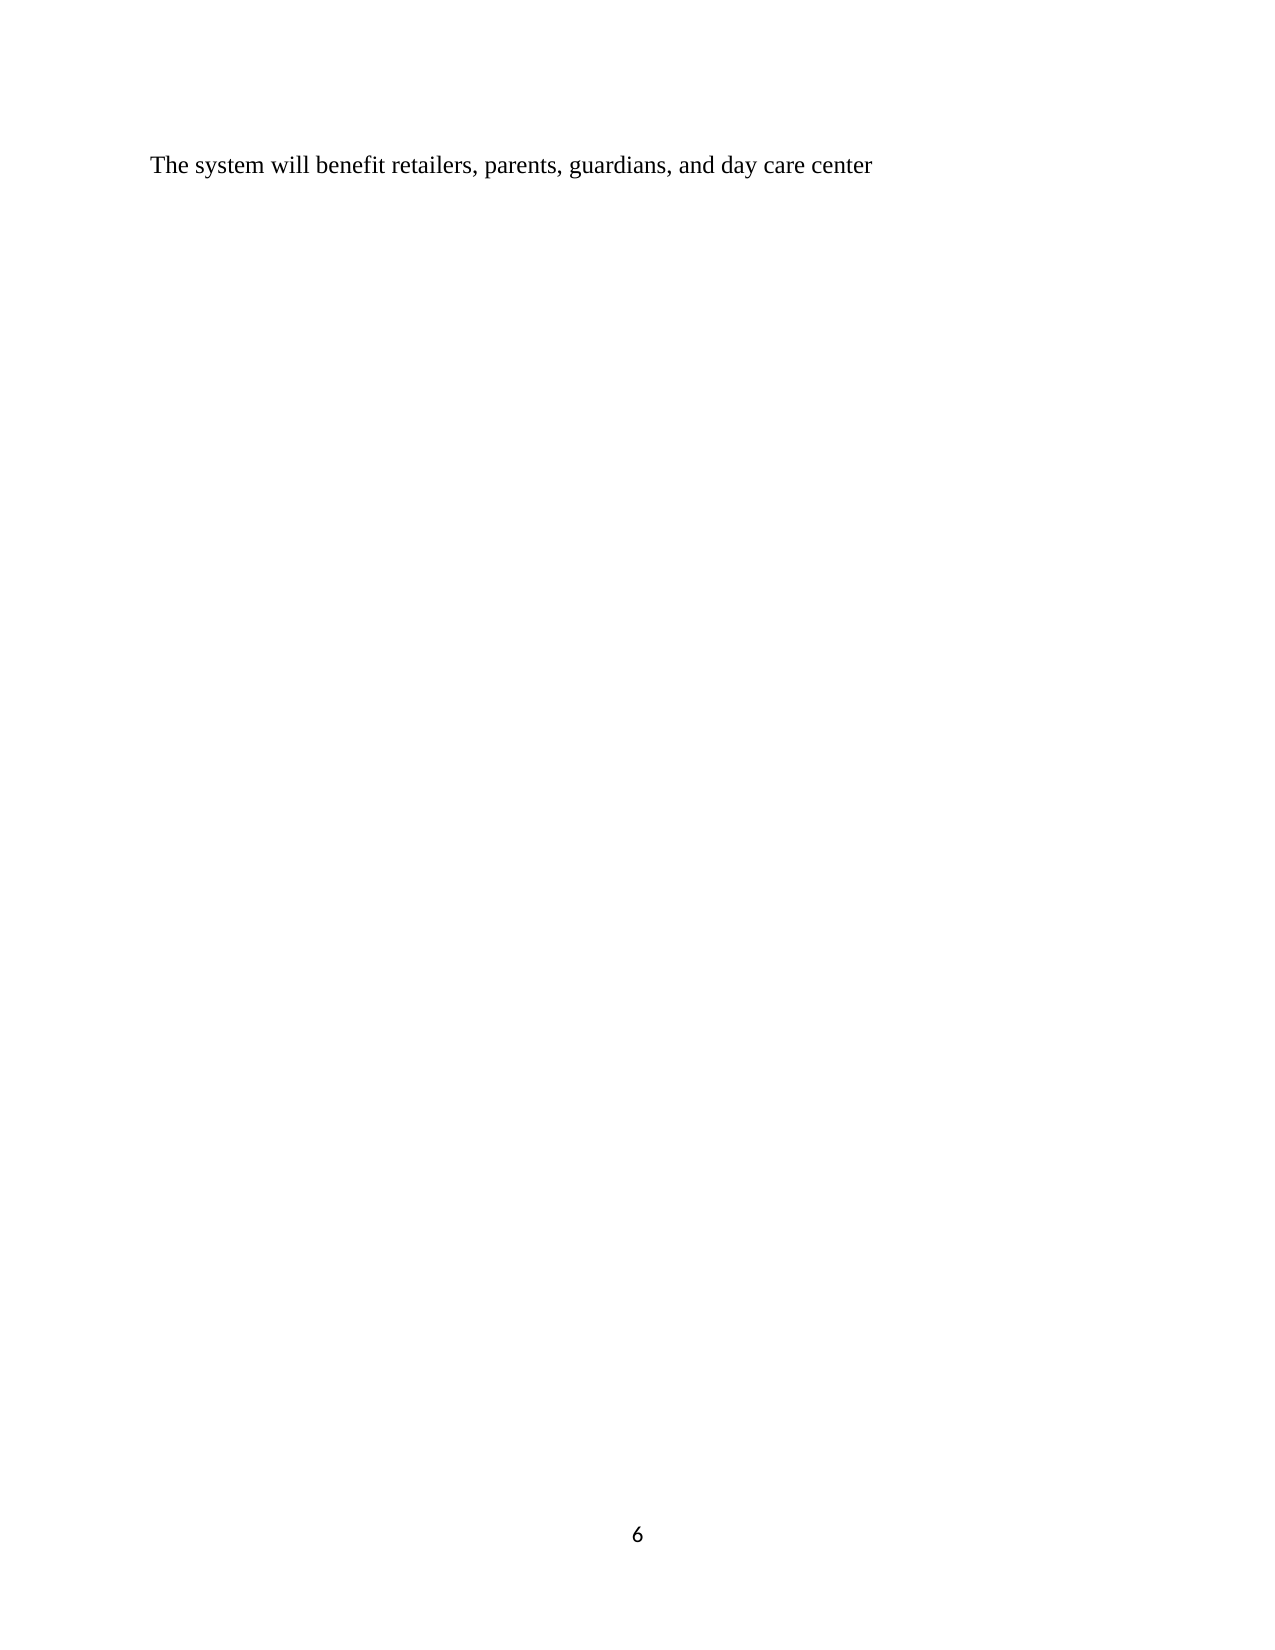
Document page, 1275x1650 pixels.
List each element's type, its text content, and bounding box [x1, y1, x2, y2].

text The system will benefit retailers, parents, guardians, and day care center [150, 150, 1125, 179]
